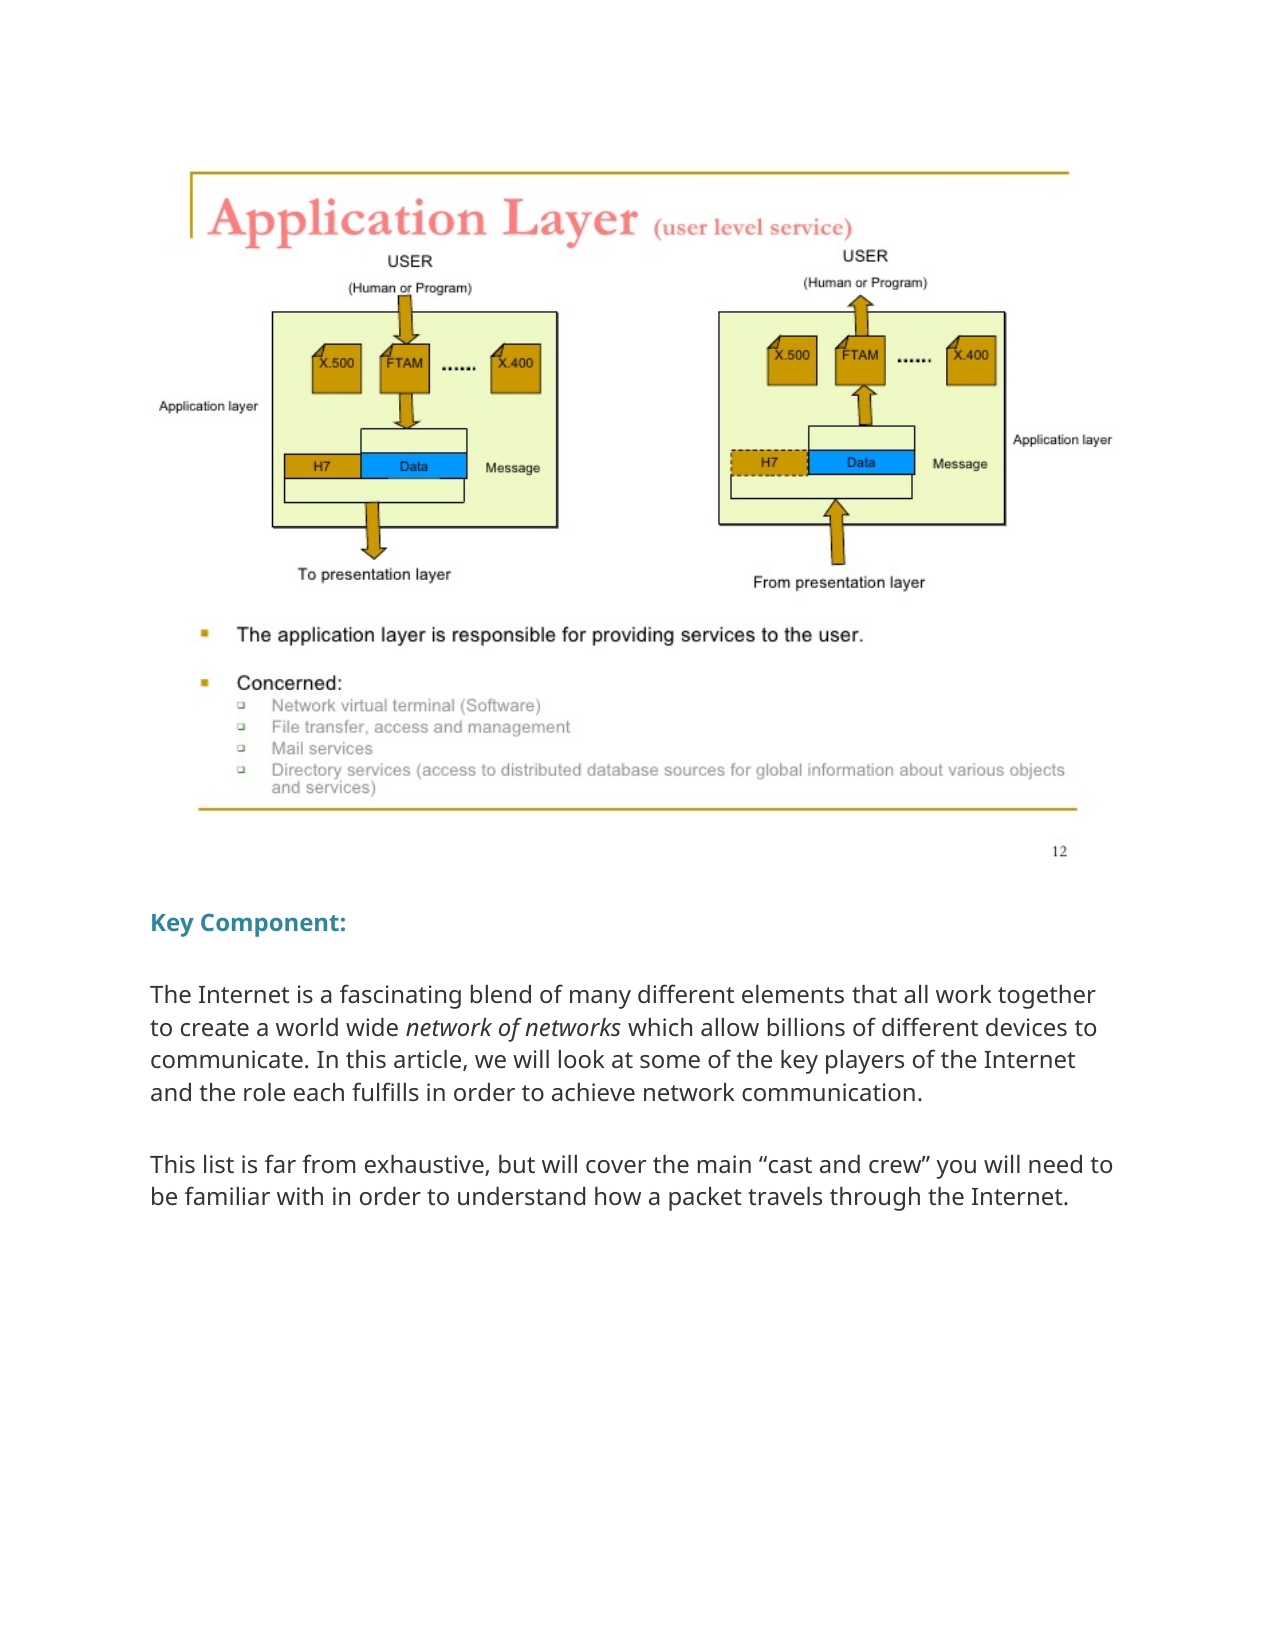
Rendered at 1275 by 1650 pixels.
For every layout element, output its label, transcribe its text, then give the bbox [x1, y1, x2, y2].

text The Internet is a fascinating blend of many different elements that all work together to create a world wide network of networks which allow billions of different devices to communicate. In this article, we will look at some of the key players of the Internet and the role each fulfills in order to achieve network communication. [150, 978, 1125, 1108]
picture [150, 150, 1125, 882]
text This list is far from exhaustive, but will cover the main “cast and crew” you will need to be familiar with in order to understand how a packet travels through the Internet. [150, 1147, 1125, 1213]
text Key Component: [150, 906, 1125, 939]
